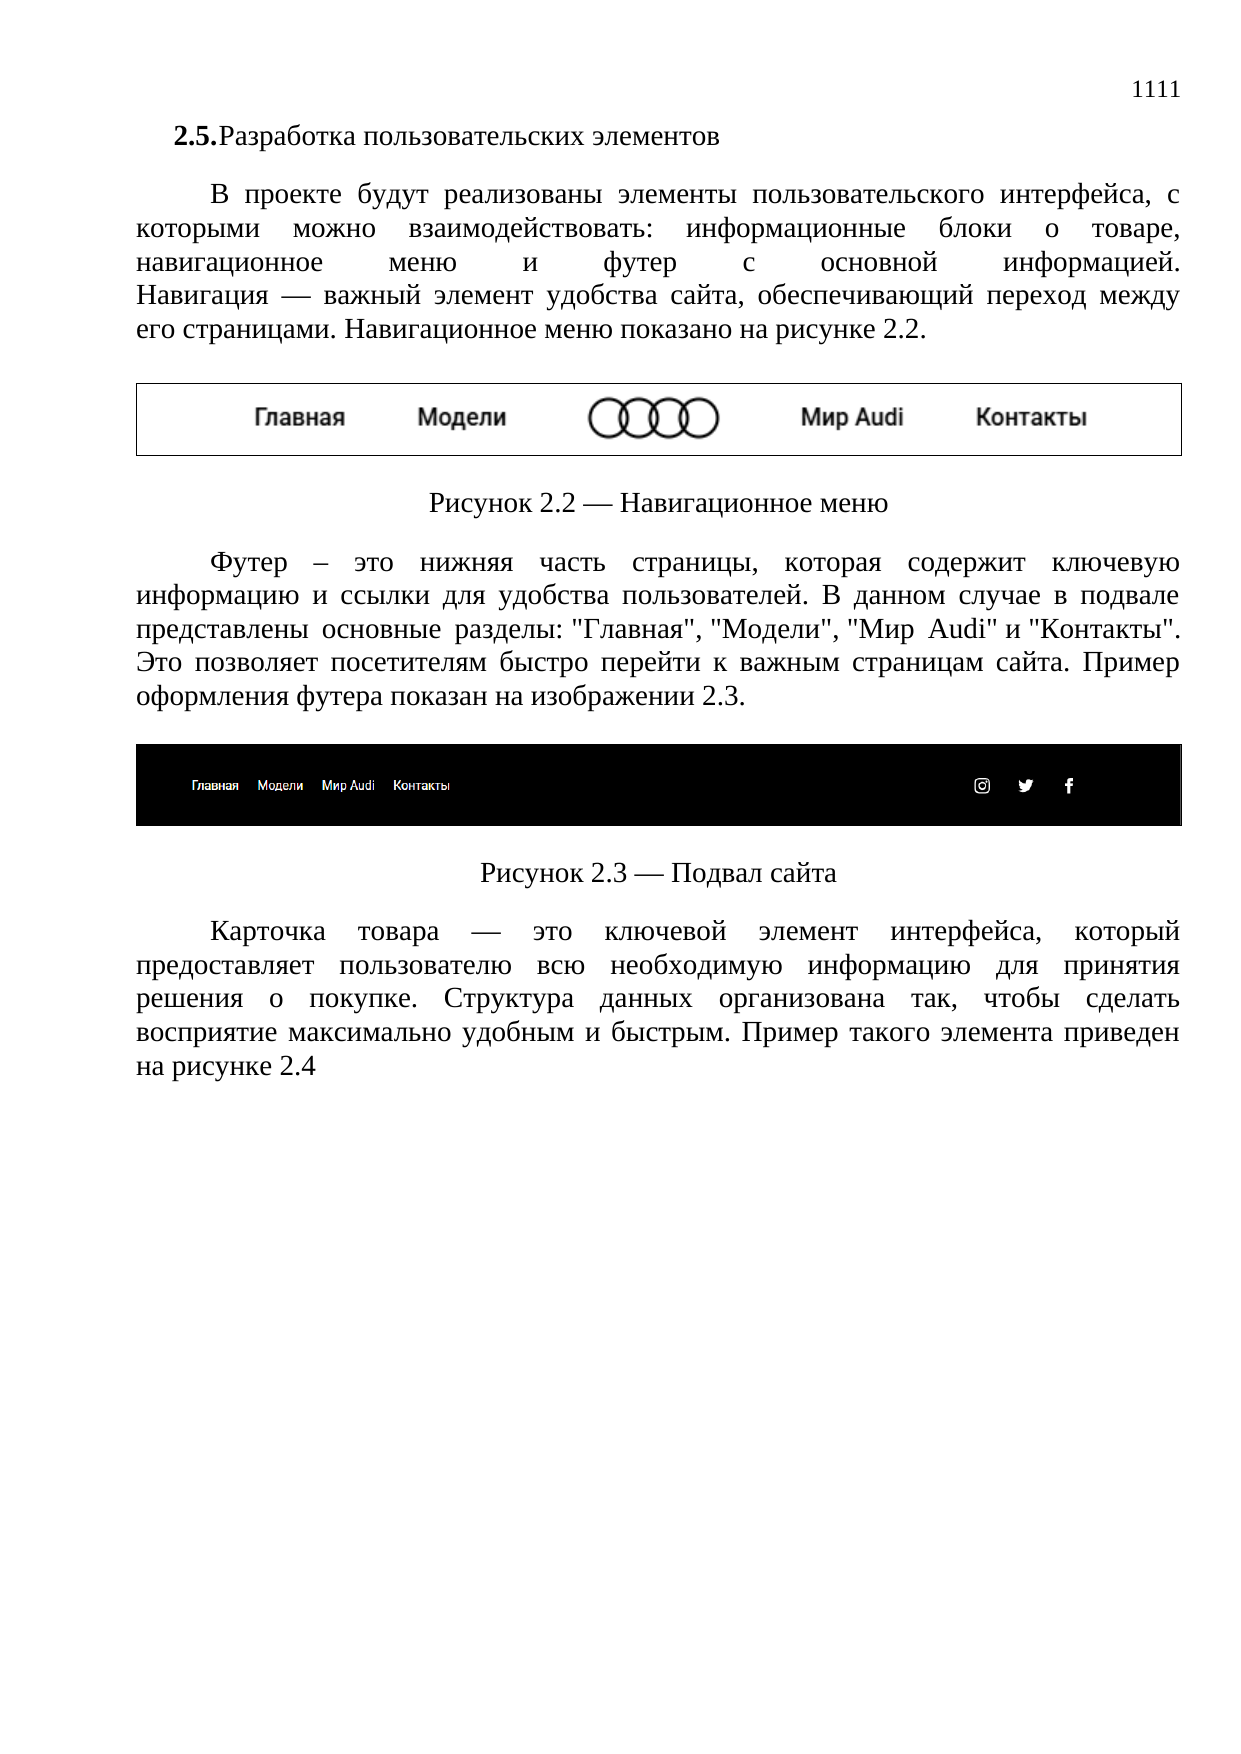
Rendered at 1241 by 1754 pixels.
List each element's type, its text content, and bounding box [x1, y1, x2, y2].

text Рисунок 2.2 — Навигационное меню [136, 456, 1181, 519]
picture [137, 384, 1181, 455]
subtitle Разработка пользовательских элементов [173, 118, 1181, 152]
text Карточка товара — это ключевой элемент интерфейса, который предоставляет пользователю всю необходимую информацию для принятия решения о покупке. Структура данных организована так, чтобы сделать восприятие максимально удобным и быстрым. Пример такого элемента приведен на рисунке 2.4 [136, 913, 1181, 1081]
picture [137, 745, 1181, 825]
text В проекте будут реализованы элементы пользовательского интерфейса, с которыми можно взаимодействовать: информационные блоки о товаре, навигационное меню и футер с основной информацией. Навигация — важный элемент удобства сайта, обеспечивающий переход между его страницами. Навигационное меню показано на рисунке 2.2. [136, 177, 1181, 344]
text Футер – это нижняя часть страницы, которая содержит ключевую информацию и ссылки для удобства пользователей. В данном случае в подвале представлены основные разделы: "Главная", "Модели", "Мир Audi" и "Контакты". Это позволяет посетителям быстро перейти к важным страницам сайта. Пример оформления футера показан на изображении 2.3. [136, 544, 1181, 711]
text Рисунок 2.3 — Подвал сайта [136, 826, 1181, 888]
